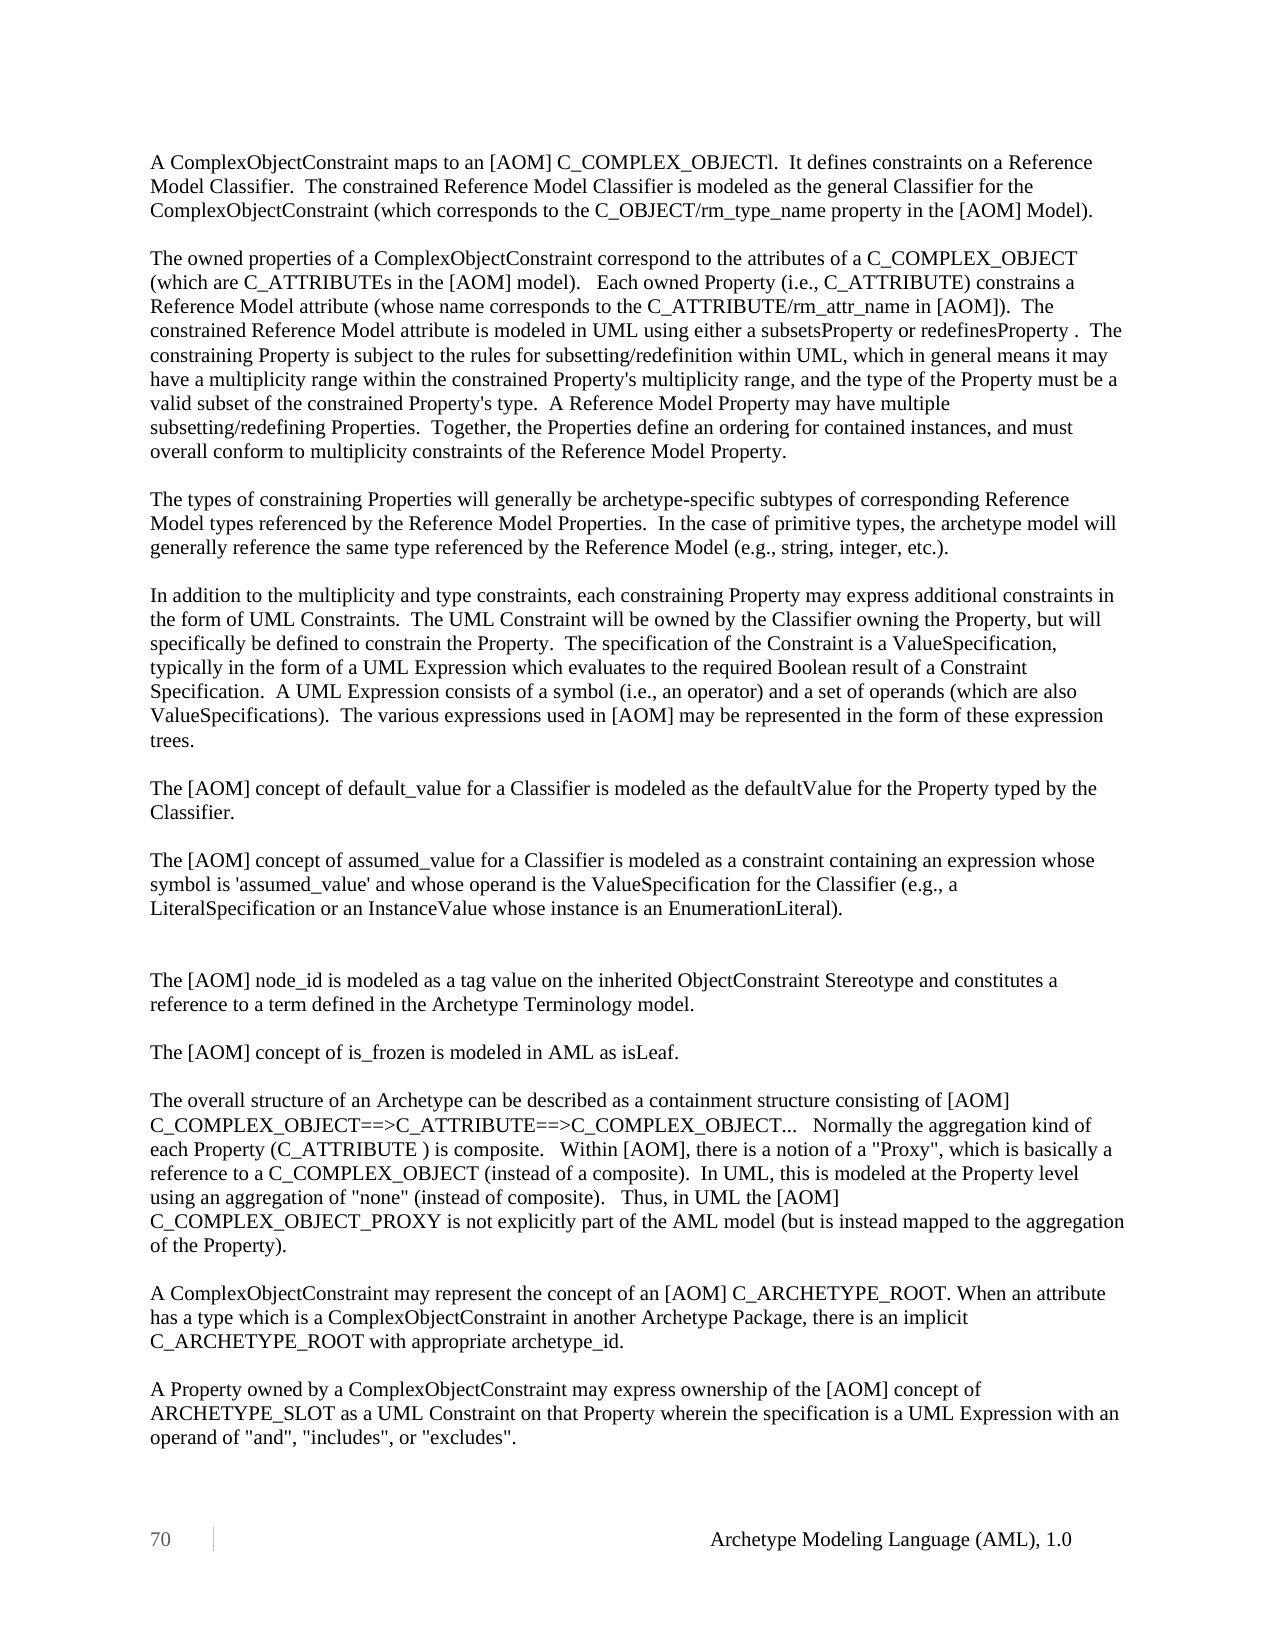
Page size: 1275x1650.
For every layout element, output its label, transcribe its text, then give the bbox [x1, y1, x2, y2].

text In addition to the multiplicity and type constraints, each constraining Property may express additional constraints in the form of UML Constraints. The UML Constraint will be owned by the Classifier owning the Property, but will specifically be defined to constrain the Property. The specification of the Constraint is a ValueSpecification, typically in the form of a UML Expression which evaluates to the required Boolean result of a Constraint Specification. A UML Expression consists of a symbol (i.e., an operator) and a set of operands (which are also ValueSpecifications). The various expressions used in [AOM] may be represented in the form of these expression trees. [150, 583, 1125, 752]
text The types of constraining Properties will generally be archetype-specific subtypes of corresponding Reference Model types referenced by the Reference Model Properties. In the case of primitive types, the archetype model will generally reference the same type referenced by the Reference Model (e.g., string, integer, etc.). [150, 487, 1125, 559]
text The owned properties of a ComplexObjectConstraint correspond to the attributes of a C_COMPLEX_OBJECT (which are C_ATTRIBUTEs in the [AOM] model). Each owned Property (i.e., C_ATTRIBUTE) constrains a Reference Model attribute (whose name corresponds to the C_ATTRIBUTE/rm_attr_name in [AOM]). The constrained Reference Model attribute is modeled in UML using either a subsetsProperty or redefinesProperty . The constraining Property is subject to the rules for subsetting/redefinition within UML, which in general means it may have a multiplicity range within the constrained Property's multiplicity range, and the type of the Property must be a valid subset of the constrained Property's type. A Reference Model Property may have multiple subsetting/redefining Properties. Together, the Properties define an ordering for contained instances, and must overall conform to multiplicity constraints of the Reference Model Property. [150, 246, 1125, 463]
text The [AOM] concept of assumed_value for a Classifier is modeled as a constraint containing an expression whose symbol is 'assumed_value' and whose operand is the ValueSpecification for the Classifier (e.g., a LiteralSpecification or an InstanceValue whose instance is an EnumerationLiteral). [150, 848, 1125, 920]
text The [AOM] concept of is_frozen is modeled in AML as isLeaf. [150, 1040, 1125, 1064]
text The overall structure of an Archetype can be described as a containment structure consisting of [AOM] C_COMPLEX_OBJECT==>C_ATTRIBUTE==>C_COMPLEX_OBJECT... Normally the aggregation kind of each Property (C_ATTRIBUTE ) is composite. Within [AOM], there is a notion of a "Proxy", which is basically a reference to a C_COMPLEX_OBJECT (instead of a composite). In UML, this is modeled at the Property level using an aggregation of "none" (instead of composite). Thus, in UML the [AOM] C_COMPLEX_OBJECT_PROXY is not explicitly part of the AML model (but is instead mapped to the aggregation of the Property). [150, 1088, 1125, 1257]
text The [AOM] node_id is modeled as a tag value on the inherited ObjectConstraint Stereotype and constitutes a reference to a term defined in the Archetype Terminology model. [150, 968, 1125, 1016]
text The [AOM] concept of default_value for a Classifier is modeled as the defaultValue for the Property typed by the Classifier. [150, 776, 1125, 824]
text A ComplexObjectConstraint may represent the concept of an [AOM] C_ARCHETYPE_ROOT. When an attribute has a type which is a ComplexObjectConstraint in another Archetype Package, there is an implicit C_ARCHETYPE_ROOT with appropriate archetype_id. [150, 1281, 1125, 1353]
text A Property owned by a ComplexObjectConstraint may express ownership of the [AOM] concept of ARCHETYPE_SLOT as a UML Constraint on that Property wherein the specification is a UML Expression with an operand of "and", "includes", or "excludes". [150, 1377, 1125, 1449]
text A ComplexObjectConstraint maps to an [AOM] C_COMPLEX_OBJECTl. It defines constraints on a Reference Model Classifier. The constrained Reference Model Classifier is modeled as the general Classifier for the ComplexObjectConstraint (which corresponds to the C_OBJECT/rm_type_name property in the [AOM] Model). [150, 150, 1125, 222]
